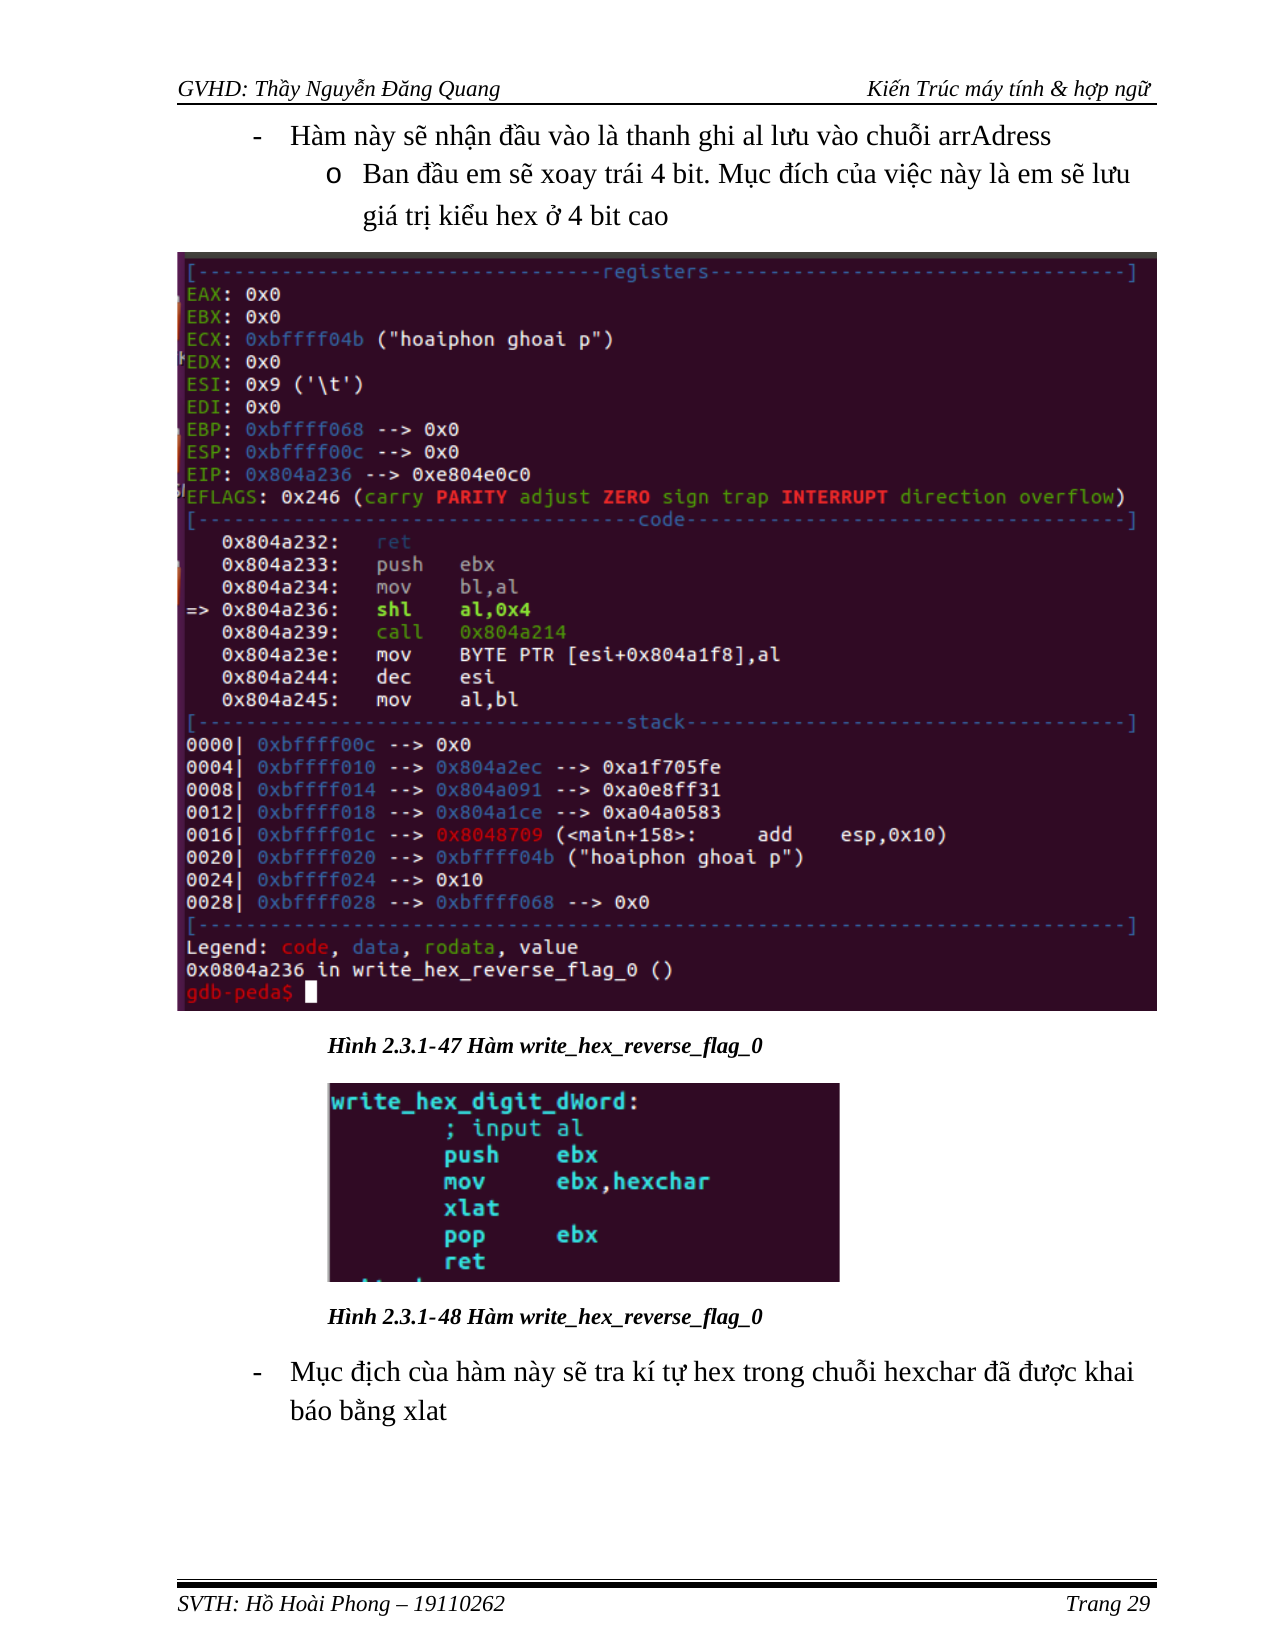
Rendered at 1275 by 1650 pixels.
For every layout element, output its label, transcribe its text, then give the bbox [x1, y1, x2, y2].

list Hàm này sẽ nhận đầu vào là thanh ghi al lưu vào chuỗi arrAdress [252, 118, 1157, 152]
picture [327, 1083, 840, 1282]
list Ban đầu em sẽ xoay trái 4 bit. Mục đích của việc này là em sẽ lưu giá trị kiểu hex ở 4 bit cao [325, 157, 1157, 231]
picture [177, 252, 1157, 1011]
list Mục địch cùa hàm này sẽ tra kí tự hex trong chuỗi hexchar đã được khai báo bằng xlat [252, 1354, 1157, 1426]
